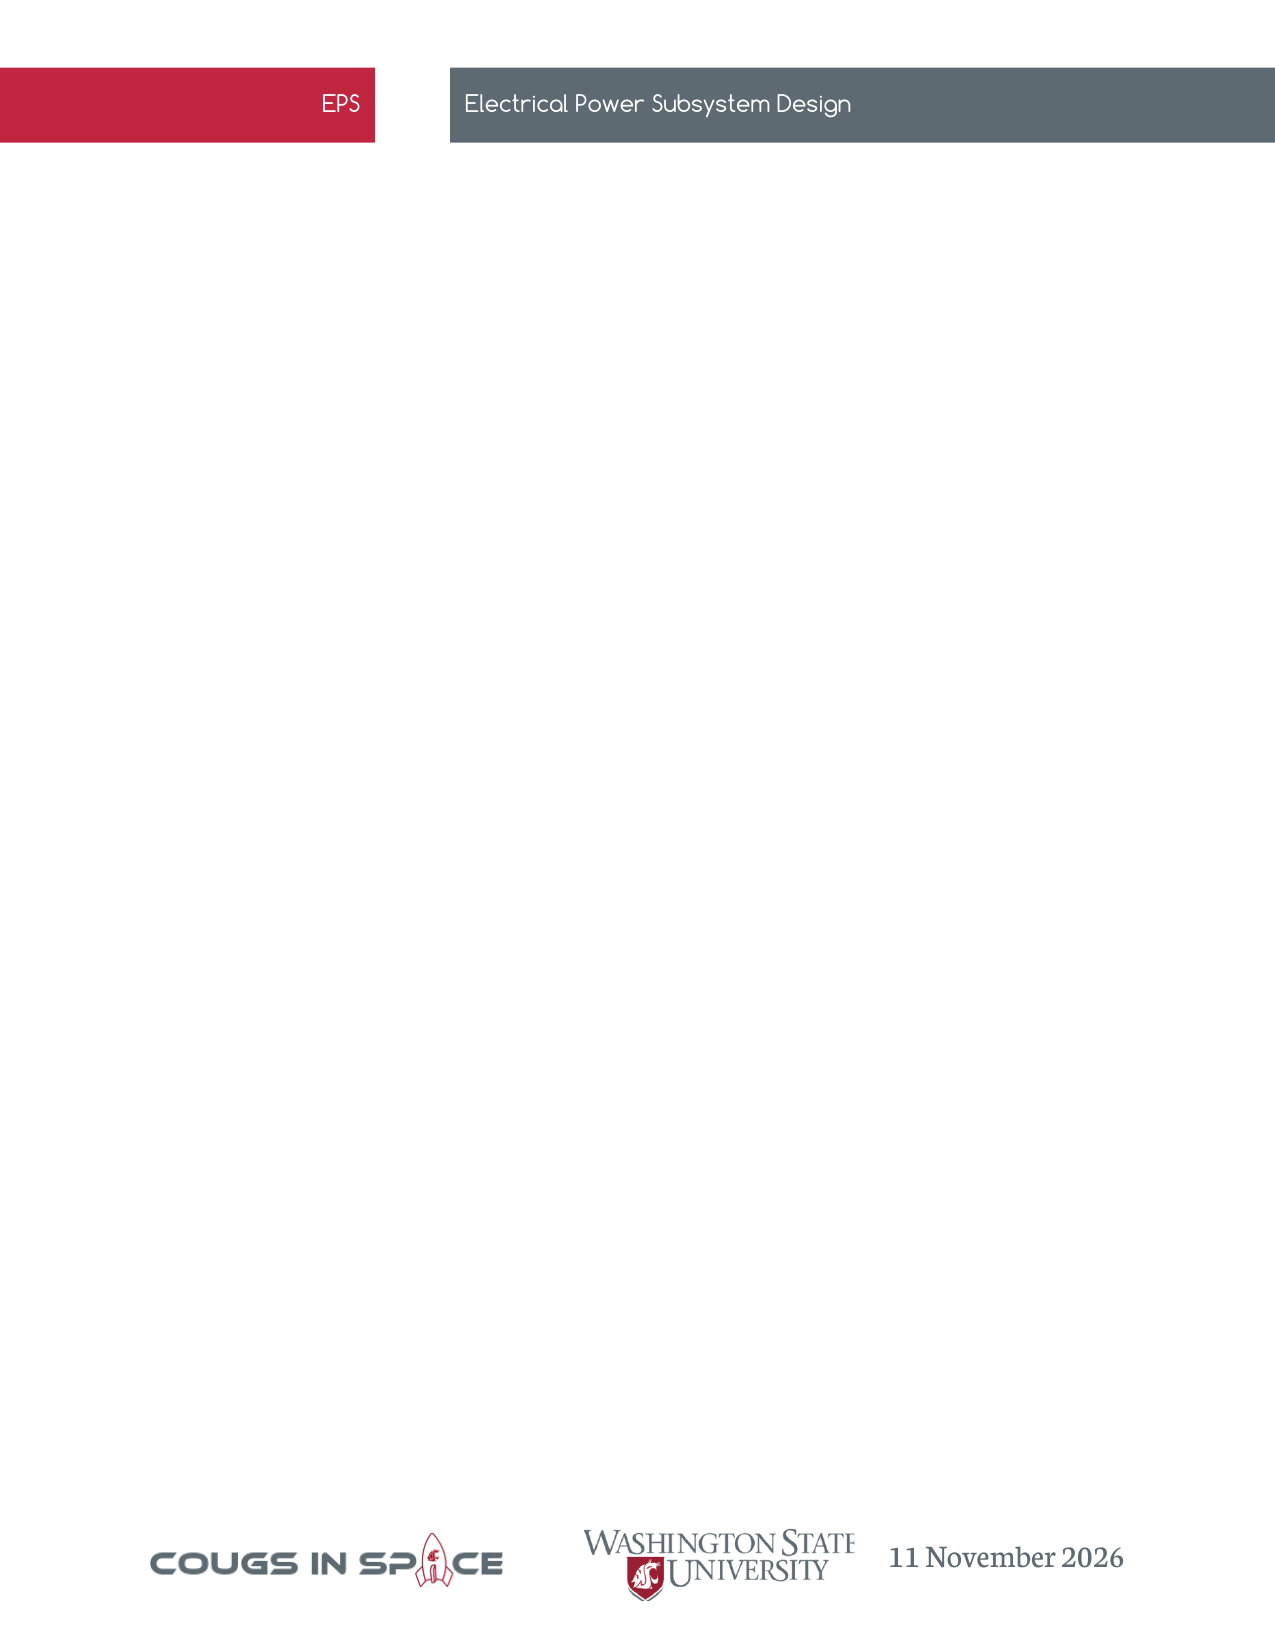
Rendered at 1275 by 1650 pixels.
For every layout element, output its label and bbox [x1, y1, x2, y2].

picture [582, 1528, 854, 1601]
picture [150, 1532, 503, 1589]
